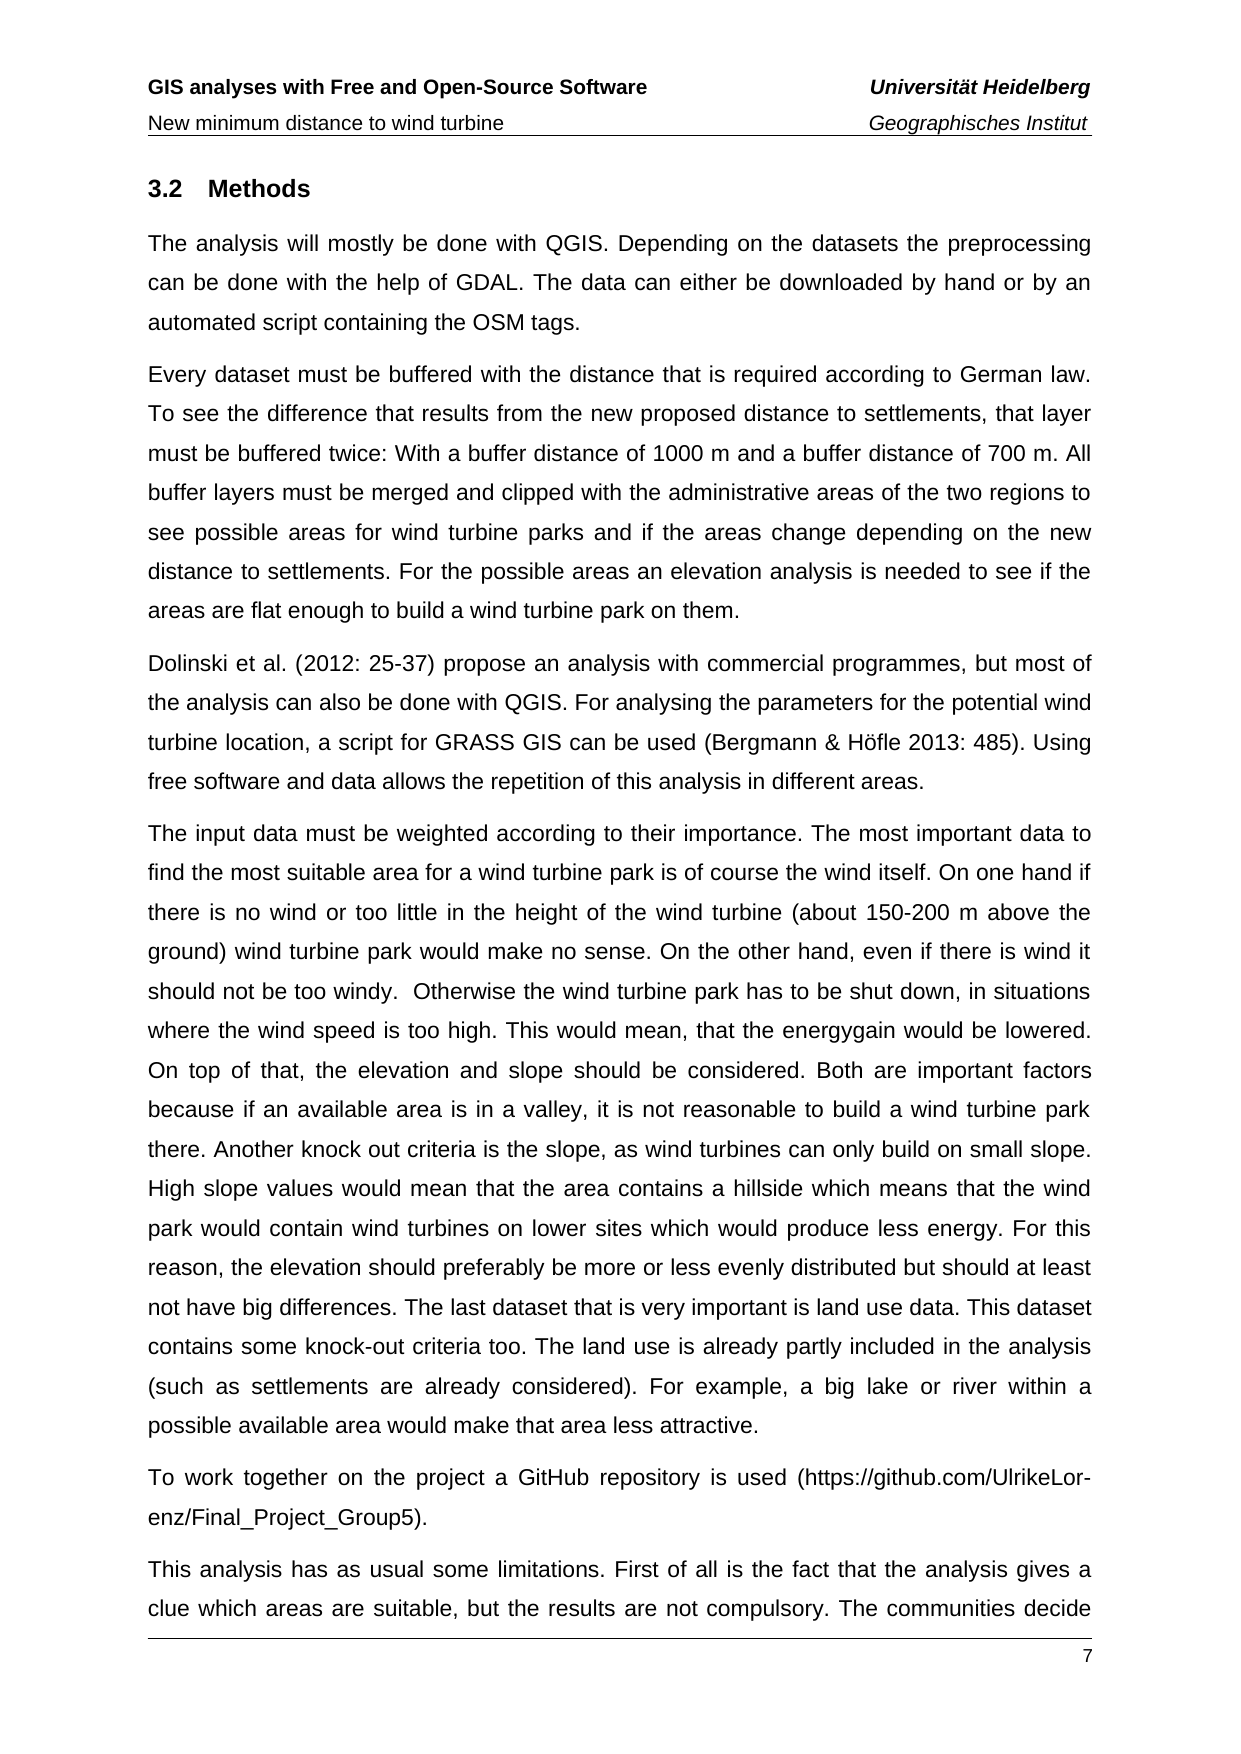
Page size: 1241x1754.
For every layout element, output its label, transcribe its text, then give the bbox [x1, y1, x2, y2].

subtitle Methods [148, 174, 1092, 203]
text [148, 1556, 1092, 1621]
text Every dataset must be buffered with the distance that is required according to German law. To see the difference that results from the new proposed distance to settlements, that layer must be buffered twice: With a buffer distance of 1000 m and a buffer distance of 700 m. All buffer layers must be merged and clipped with the administrative areas of the two regions to see possible areas for wind turbine parks and if the areas change depending on the new distance to settlements. For the possible areas an elevation analysis is needed to see if the areas are flat enough to build a wind turbine park on them. [148, 361, 1092, 624]
text The input data must be weighted according to their importance. The most important data to find the most suitable area for a wind turbine park is of course the wind itself. On one hand if there is no wind or too little in the height of the wind turbine (about 150-200 m above the ground) wind turbine park would make no sense. On the other hand, even if there is wind it should not be too windy. Otherwise the wind turbine park has to be shut down, in situations where the wind speed is too high. This would mean, that the energygain would be lowered. On top of that, the elevation and slope should be considered. Both are important factors because if an available area is in a valley, it is not reasonable to build a wind turbine park there. Another knock out criteria is the slope, as wind turbines can only build on small slope. High slope values would mean that the area contains a hillside which means that the wind park would contain wind turbines on lower sites which would produce less energy. For this reason, the elevation should preferably be more or less evenly distributed but should at least not have big differences. The last dataset that is very important is land use data. This dataset contains some knock-out criteria too. The land use is already partly included in the analysis (such as settlements are already considered). For example, a big lake or river within a possible available area would make that area less attractive. [148, 820, 1092, 1438]
text To work together on the project a GitHub repository is used (https://github.com/UlrikeLor-enz/Final_Project_Group5). [148, 1464, 1092, 1530]
text Dolinski et al. (2012: 25-37) propose an analysis with commercial programmes, but most of the analysis can also be done with QGIS. For analysing the parameters for the potential wind turbine location, a script for GRASS GIS can be used (Bergmann & Höfle 2013: 485). Using free software and data allows the repetition of this analysis in different areas. [148, 649, 1092, 794]
text The analysis will mostly be done with QGIS. Depending on the datasets the preprocessing can be done with the help of GDAL. The data can either be downloaded by hand or by an automated script containing the OSM tags. [148, 230, 1092, 335]
